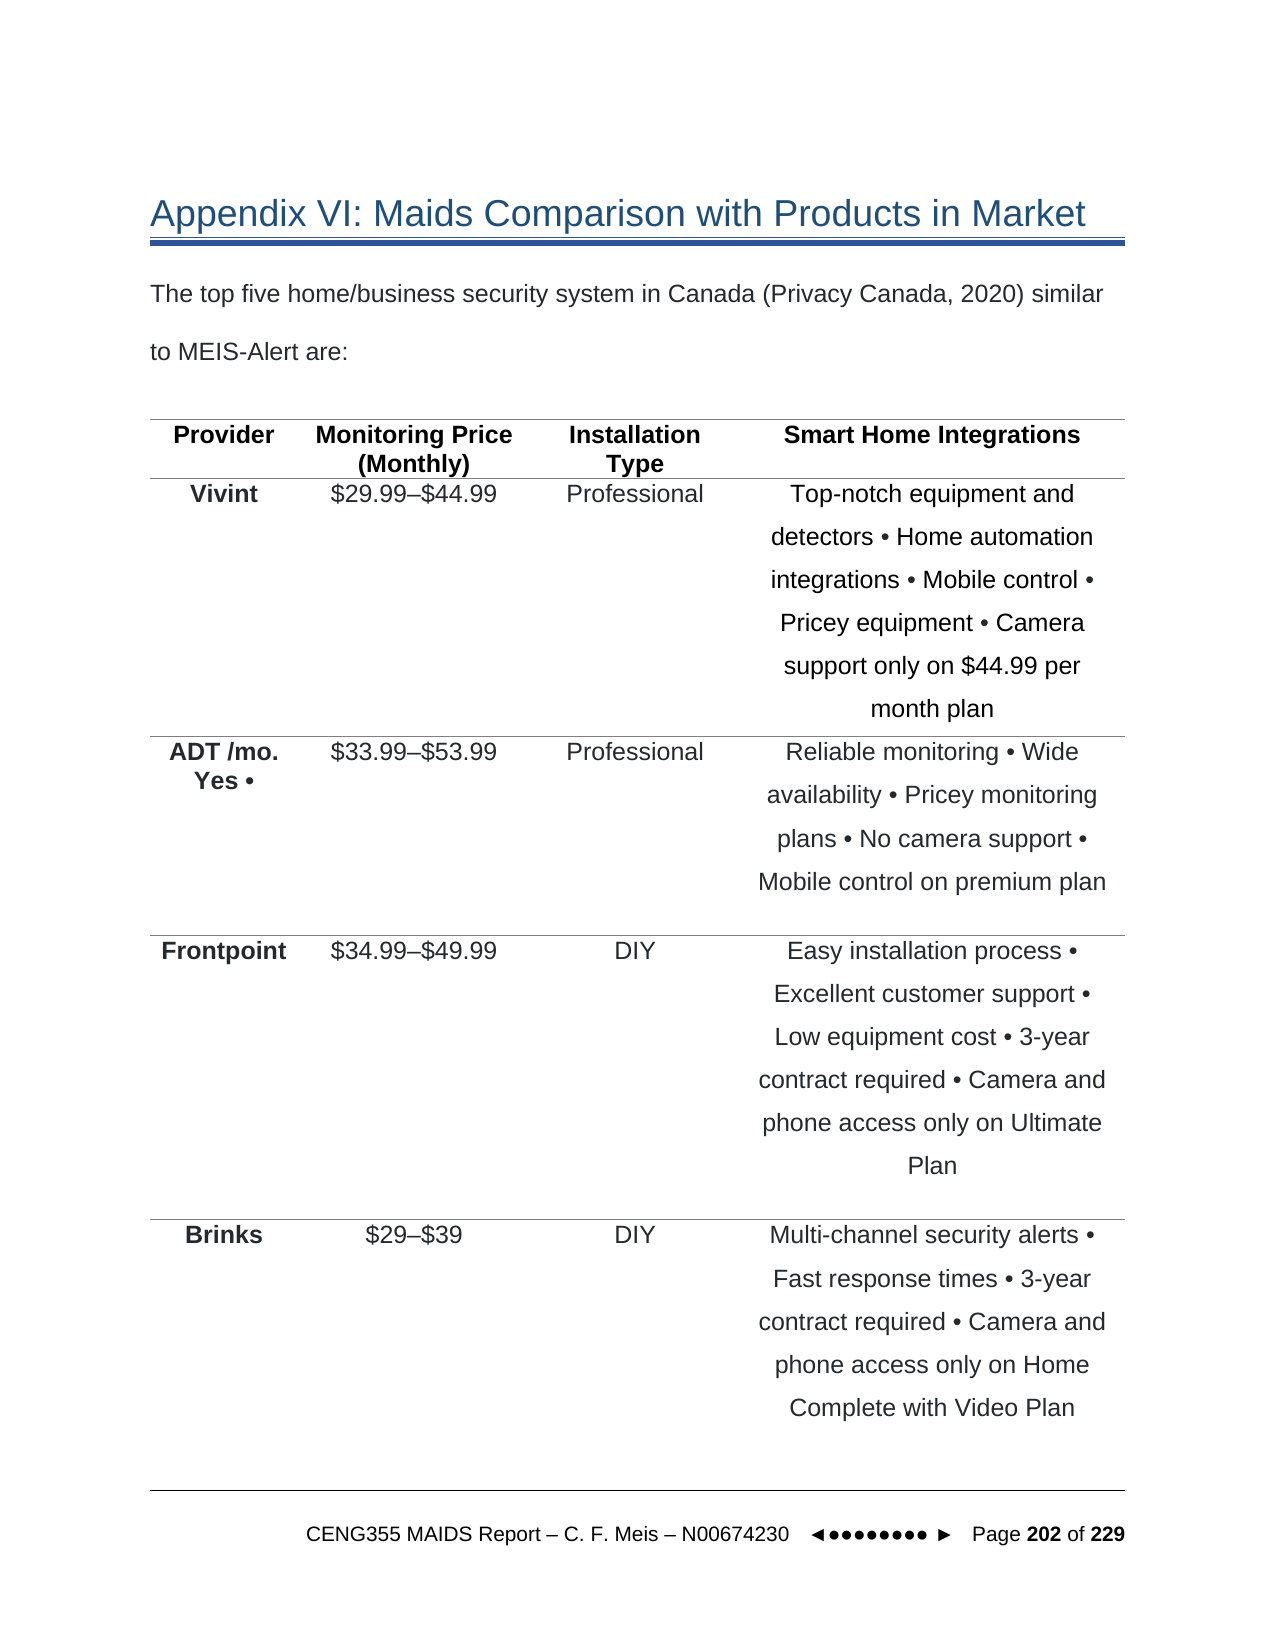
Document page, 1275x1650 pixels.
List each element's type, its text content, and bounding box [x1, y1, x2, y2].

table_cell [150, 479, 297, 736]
subtitle Appendix VI: Maids Comparison with Products in Market [150, 192, 1125, 237]
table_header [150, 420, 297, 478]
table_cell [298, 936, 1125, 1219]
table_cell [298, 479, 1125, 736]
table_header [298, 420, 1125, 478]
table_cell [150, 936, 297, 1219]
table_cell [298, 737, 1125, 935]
text The top five home/business security system in Canada (Privacy Canada, 2020) similar to MEIS-Alert are: [150, 279, 1125, 365]
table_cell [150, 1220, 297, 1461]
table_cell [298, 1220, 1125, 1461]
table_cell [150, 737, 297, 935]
